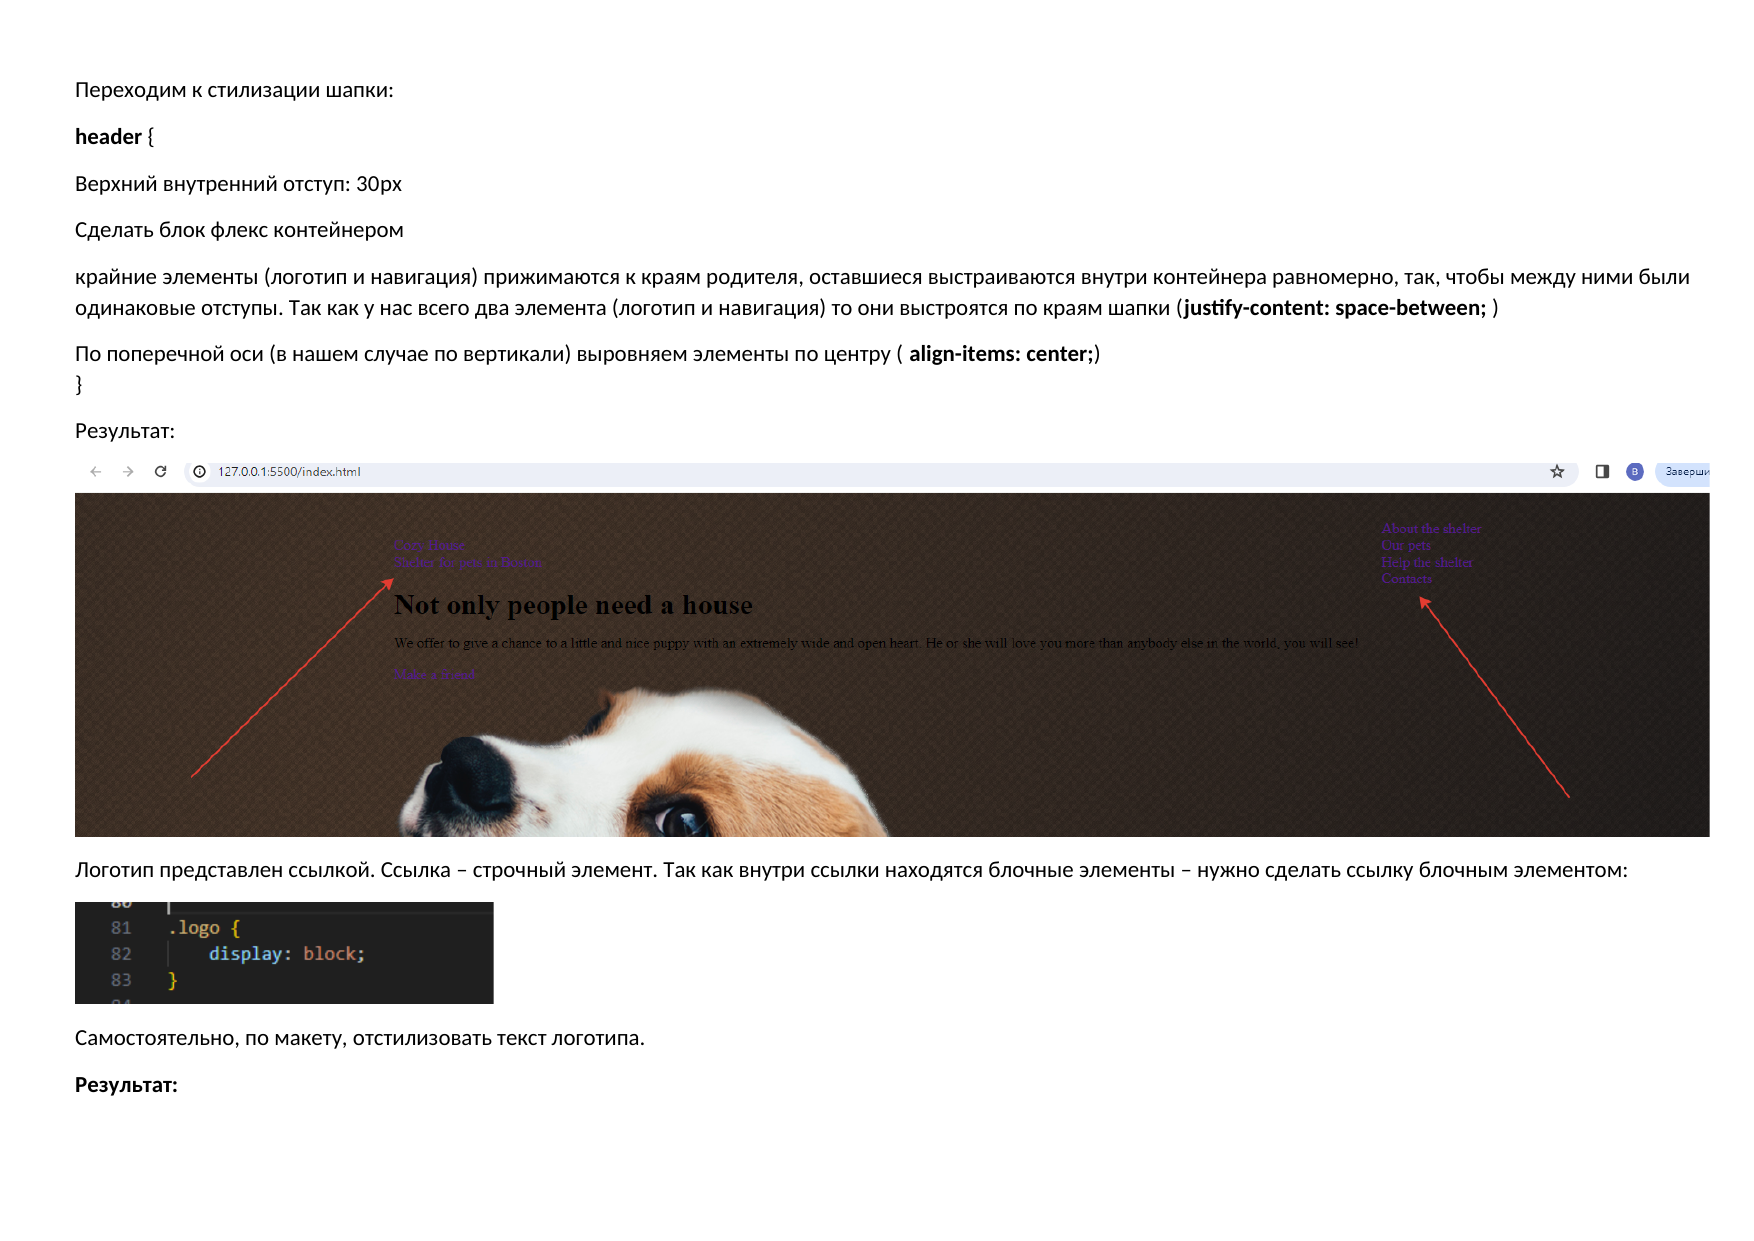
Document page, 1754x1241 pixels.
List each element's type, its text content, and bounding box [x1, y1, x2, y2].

text Переходим к стилизации шапки: [75, 75, 1709, 103]
text Сделать блок флекс контейнером [75, 216, 1709, 244]
text По поперечной оси (в нашем случае по вертикали) выровняем элементы по центру ( align-items: center;) } [75, 339, 1709, 398]
text Результат: [75, 1070, 1709, 1098]
text Результат: [75, 417, 1709, 445]
text header { [75, 122, 1709, 150]
picture [75, 902, 494, 1004]
text Логотип представлен ссылкой. Ссылка – строчный элемент. Так как внутри ссылки находятся блочные элементы – нужно сделать ссылку блочным элементом: [75, 855, 1709, 883]
text Самостоятельно, по макету, отстилизовать текст логотипа. [75, 1023, 1709, 1051]
text крайние элементы (логотип и навигация) прижимаются к краям родителя, оставшиеся выстраиваются внутри контейнера равномерно, так, чтобы между ними были одинаковые отступы. Так как у нас всего два элемента (логотип и навигация) то они выстроятся по краям шапки (justify-content: space-between; ) [75, 262, 1709, 321]
text Верхний внутренний отступ: 30px [75, 169, 1709, 197]
picture [75, 463, 1710, 837]
